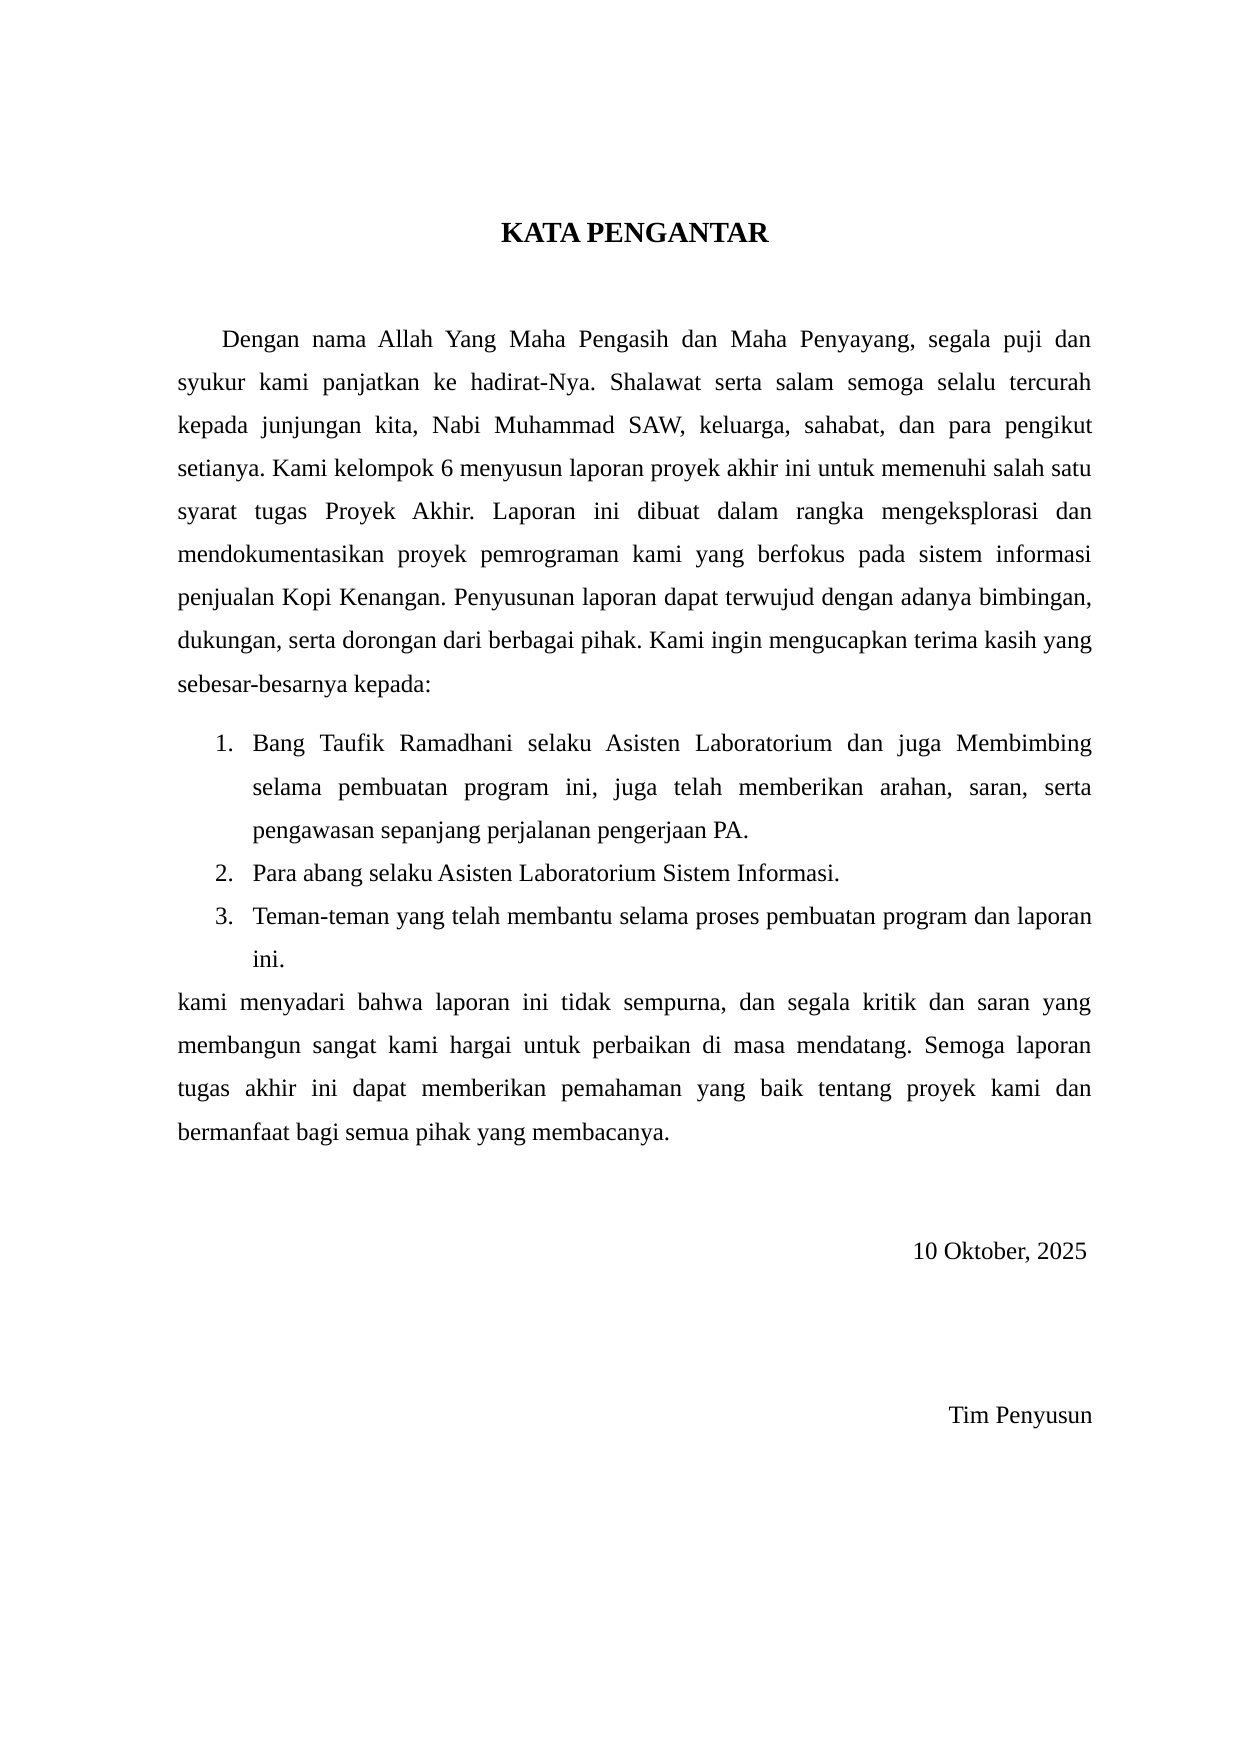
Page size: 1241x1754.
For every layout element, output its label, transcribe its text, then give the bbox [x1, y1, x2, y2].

text kami menyadari bahwa laporan ini tidak sempurna, dan segala kritik dan saran yang membangun sangat kami hargai untuk perbaikan di masa mendatang. Semoga laporan tugas akhir ini dapat memberikan pemahaman yang baik tentang proyek kami dan bermanfaat bagi semua pihak yang membacanya. [177, 987, 1092, 1145]
text Tim Penyusun [177, 1401, 1092, 1429]
list Para abang selaku Asisten Laboratorium Sistem Informasi. [215, 858, 1092, 887]
text Dengan nama Allah Yang Maha Pengasih dan Maha Penyayang, segala puji dan syukur kami panjatkan ke hadirat-Nya. Shalawat serta salam semoga selalu tercurah kepada junjungan kita, Nabi Muhammad SAW, keluarga, sahabat, dan para pengikut setianya. Kami kelompok 6 menyusun laporan proyek akhir ini untuk memenuhi salah satu syarat tugas Proyek Akhir. Laporan ini dibuat dalam rangka mengeksplorasi dan mendokumentasikan proyek pemrograman kami yang berfokus pada sistem informasi penjualan Kopi Kenangan. Penyusunan laporan dapat terwujud dengan adanya bimbingan, dukungan, serta dorongan dari berbagai pihak. Kami ingin mengucapkan terima kasih yang sebesar-besarnya kepada: [177, 324, 1092, 697]
list Bang Taufik Ramadhani selaku Asisten Laboratorium dan juga Membimbing selama pembuatan program ini, juga telah memberikan arahan, saran, serta pengawasan sepanjang perjalanan pengerjaan PA. [215, 728, 1092, 843]
text 10 Oktober, 2025 [177, 1236, 1087, 1265]
subtitle KATA PENGANTAR [177, 215, 1092, 298]
list Teman-teman yang telah membantu selama proses pembuatan program dan laporan ini. [215, 901, 1092, 973]
